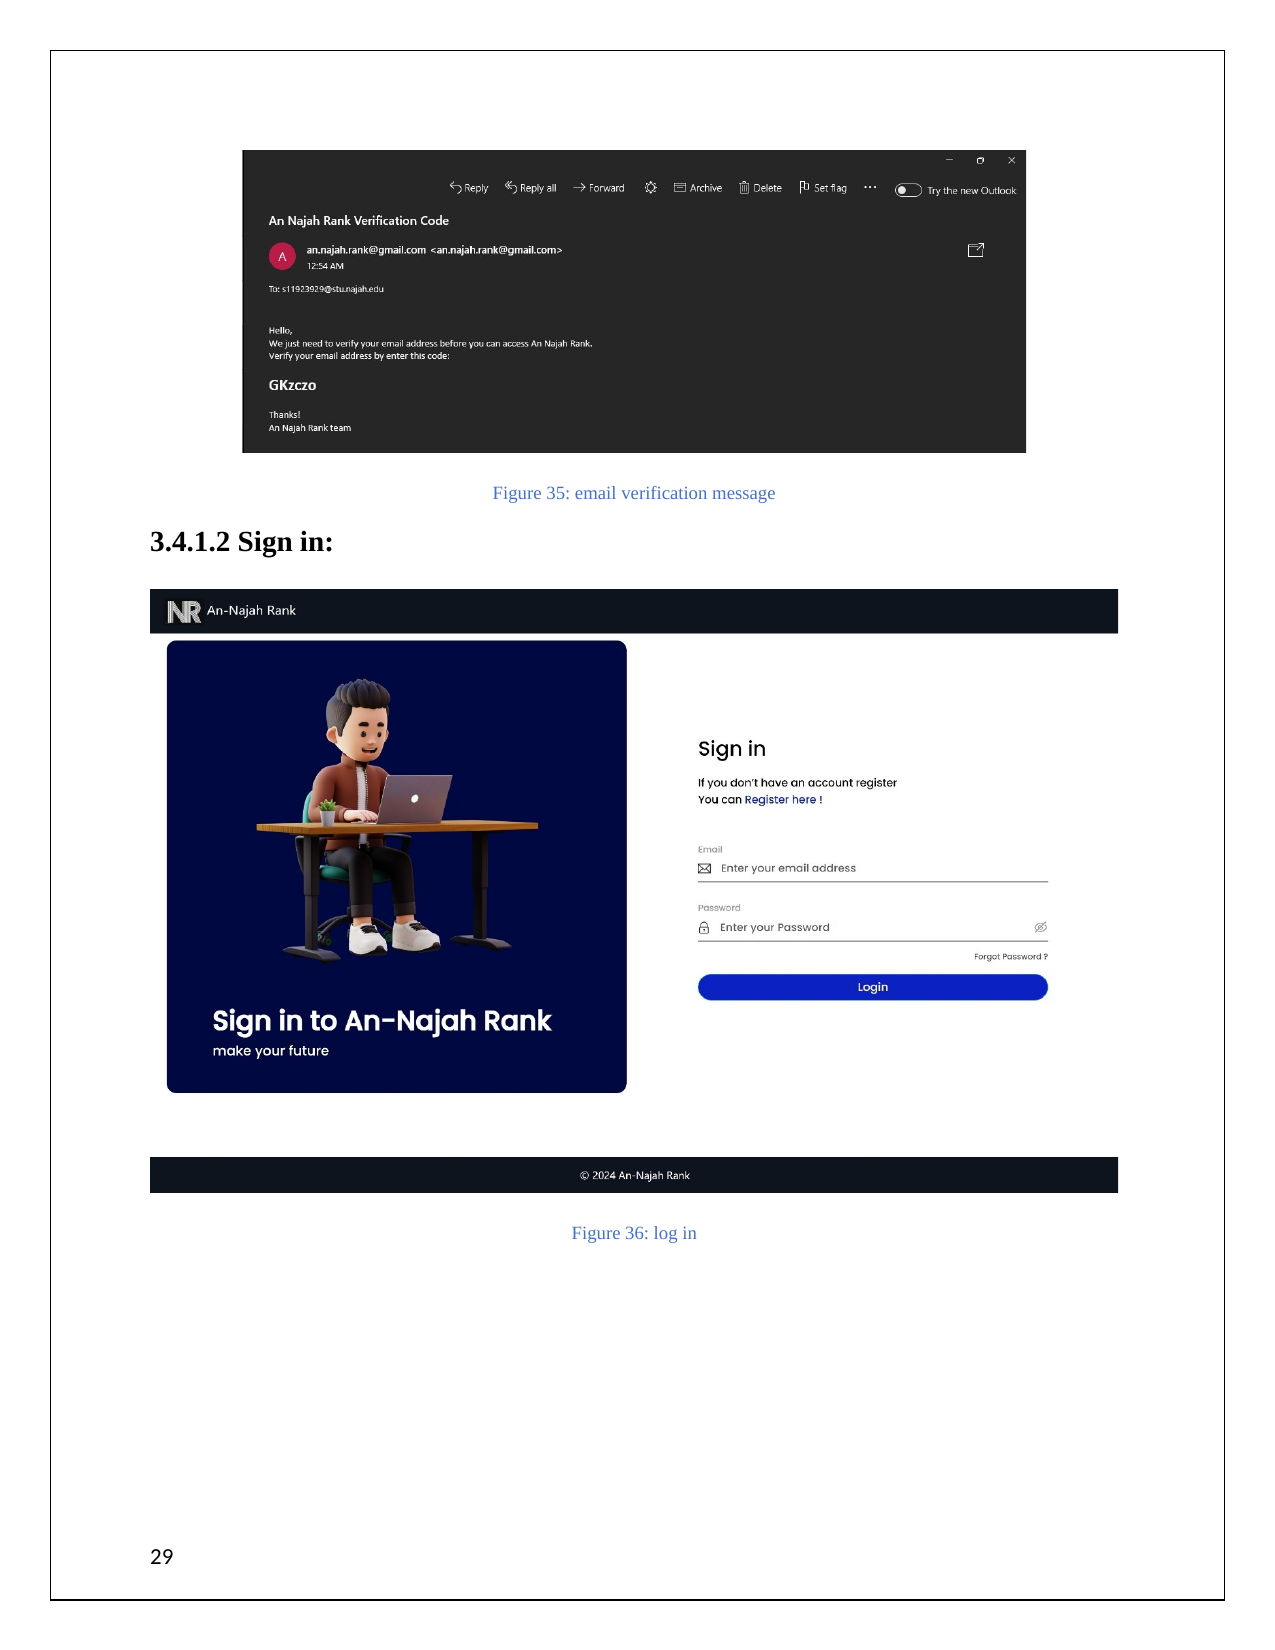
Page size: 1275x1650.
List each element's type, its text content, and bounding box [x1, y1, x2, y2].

picture [150, 589, 1119, 1193]
text Figure 36: log in [150, 1222, 1118, 1244]
subtitle 3.4.1.2 Sign in: [150, 524, 1118, 558]
picture [242, 150, 1027, 453]
text Figure 35: email verification message [150, 482, 1118, 503]
